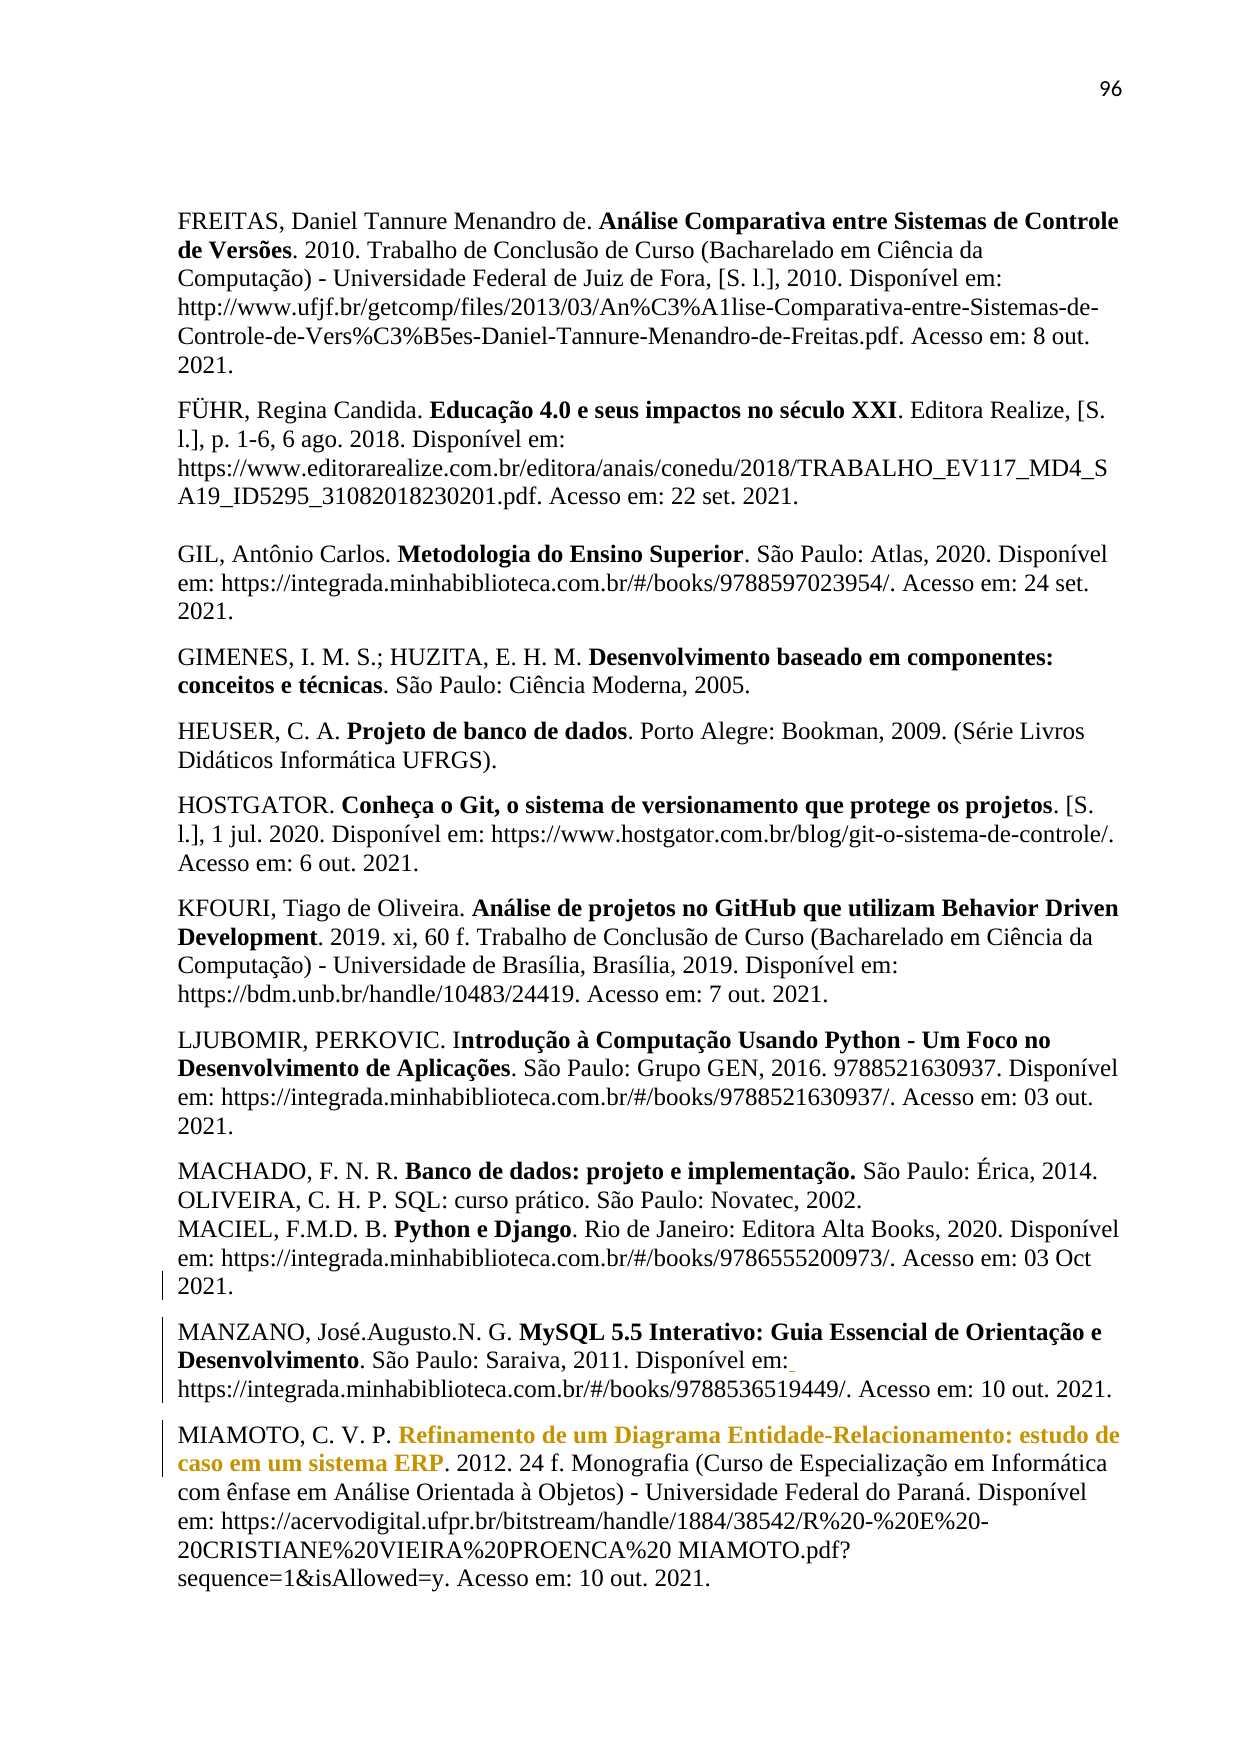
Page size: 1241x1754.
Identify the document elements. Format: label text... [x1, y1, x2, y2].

text FÜHR, Regina Candida. Educação 4.0 e seus impactos no século XXI. Editora Realize, [S. l.], p. 1-6, 6 ago. 2018. Disponível em: https://www.editorarealize.com.br/editora/anais/conedu/2018/TRABALHO_EV117_MD4_SA19_ID5295_31082018230201.pdf. Acesso em: 22 set. 2021. [177, 395, 1122, 510]
text MACIEL, F.M.D. B. Python e Django. Rio de Janeiro: Editora Alta Books, 2020. Disponível em: https://integrada.minhabiblioteca.com.br/#/books/9786555200973/. Acesso em: 03 Oct 2021. [177, 1214, 1122, 1300]
text KFOURI, Tiago de Oliveira. Análise de projetos no GitHub que utilizam Behavior Driven Development. 2019. xi, 60 f. Trabalho de Conclusão de Curso (Bacharelado em Ciência da Computação) - Universidade de Brasília, Brasília, 2019. Disponível em: https://bdm.unb.br/handle/10483/24419. Acesso em: 7 out. 2021. [177, 893, 1122, 1008]
text MANZANO, José.Augusto.N. G. MySQL 5.5 Interativo: Guia Essencial de Orientação e Desenvolvimento. São Paulo: Saraiva, 2011. Disponível em:https://integrada.minhabiblioteca.com.br/#/books/9788536519449/. Acesso em: 10 out. 2021. [177, 1317, 1122, 1403]
text HOSTGATOR. Conheça o Git, o sistema de versionamento que protege os projetos. [S. l.], 1 jul. 2020. Disponível em: https://www.hostgator.com.br/blog/git-o-sistema-de-controle/. Acesso em: 6 out. 2021. [177, 790, 1122, 876]
text HEUSER, C. A. Projeto de banco de dados. Porto Alegre: Bookman, 2009. (Série Livros Didáticos Informática UFRGS). [177, 716, 1122, 773]
text LJUBOMIR, PERKOVIC. Introdução à Computação Usando Python - Um Foco no Desenvolvimento de Aplicações. São Paulo: Grupo GEN, 2016. 9788521630937. Disponível em: https://integrada.minhabiblioteca.com.br/#/books/9788521630937/. Acesso em: 03 out. 2021. [177, 1025, 1122, 1140]
text MIAMOTO, C. V. P. Refinamento de um Diagrama Entidade-Relacionamento: estudo de caso em um sistema ERP. 2012. 24 f. Monografia (Curso de Especialização em Informática com ênfase em Análise Orientada à Objetos) - Universidade Federal do Paraná. Disponível em: https://acervodigital.ufpr.br/bitstream/handle/1884/38542/R%20-%20E%20-20CRISTIANE%20VIEIRA%20PROENCA%20 MIAMOTO.pdf?sequence=1&isAllowed=y. Acesso em: 10 out. 2021. [177, 1420, 1122, 1592]
text GIMENES, I. M. S.; HUZITA, E. H. M. Desenvolvimento baseado em componentes: conceitos e técnicas. São Paulo: Ciência Moderna, 2005. [177, 642, 1122, 699]
text MACHADO, F. N. R. Banco de dados: projeto e implementação. São Paulo: Érica, 2014. OLIVEIRA, C. H. P. SQL: curso prático. São Paulo: Novatec, 2002. [177, 1156, 1122, 1214]
text FREITAS, Daniel Tannure Menandro de. Análise Comparativa entre Sistemas de Controle de Versões. 2010. Trabalho de Conclusão de Curso (Bacharelado em Ciência da Computação) - Universidade Federal de Juiz de Fora, [S. l.], 2010. Disponível em: http://www.ufjf.br/getcomp/files/2013/03/An%C3%A1lise-Comparativa-entre-Sistemas-de-Controle-de-Vers%C3%B5es-Daniel-Tannure-Menandro-de-Freitas.pdf. Acesso em: 8 out. 2021. [177, 206, 1122, 378]
text GIL, Antônio Carlos. Metodologia do Ensino Superior. São Paulo: Atlas, 2020. Disponível em: https://integrada.minhabiblioteca.com.br/#/books/9788597023954/. Acesso em: 24 set. 2021. [177, 539, 1122, 625]
